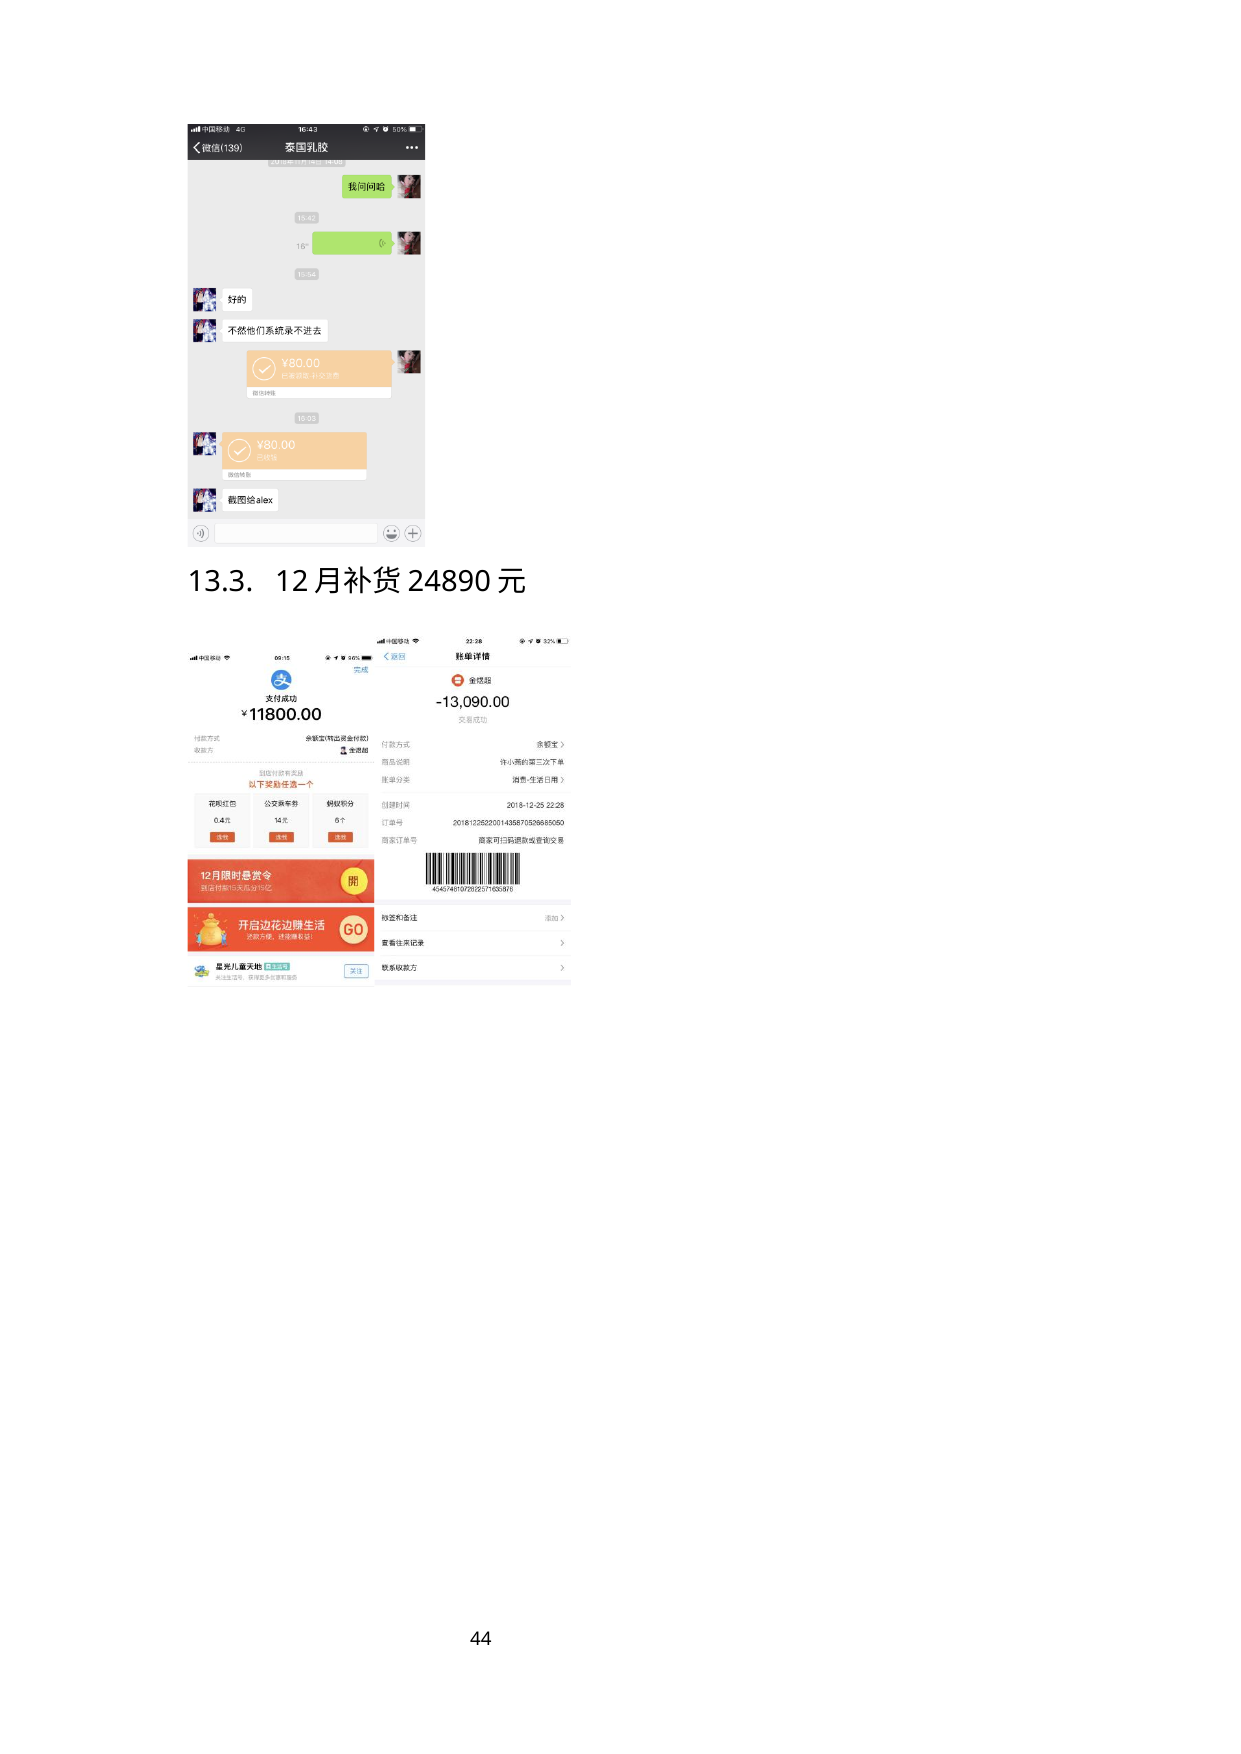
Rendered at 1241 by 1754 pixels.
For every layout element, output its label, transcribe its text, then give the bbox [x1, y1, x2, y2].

subtitle 12月补货24890元 [187, 547, 1053, 612]
picture [187, 636, 571, 987]
picture [187, 124, 426, 547]
